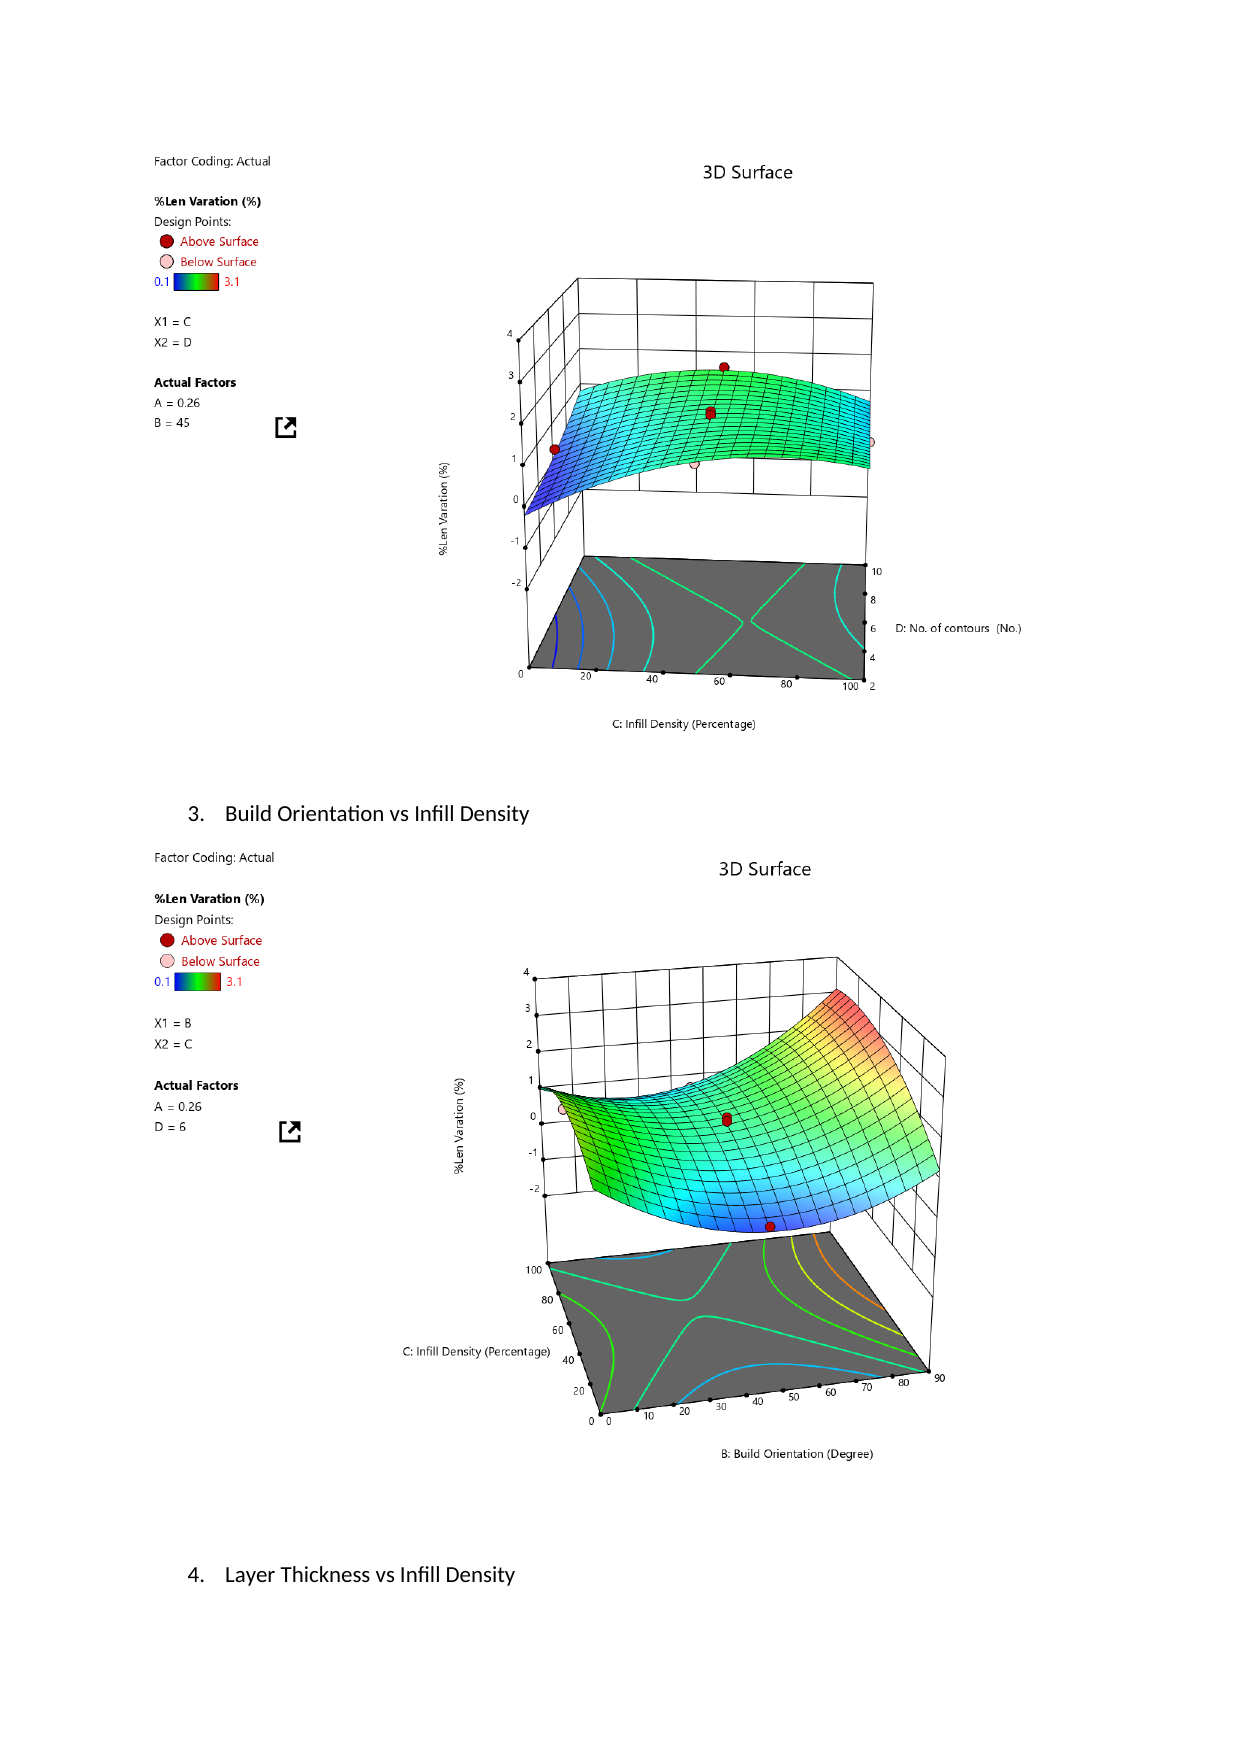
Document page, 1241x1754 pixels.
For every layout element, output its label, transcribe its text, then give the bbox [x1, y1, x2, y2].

picture [150, 150, 1046, 780]
list Layer Thickness vs Infill Density [187, 1560, 1090, 1588]
picture [150, 845, 1072, 1495]
list Build Orientation vs Infill Density [187, 799, 1090, 827]
